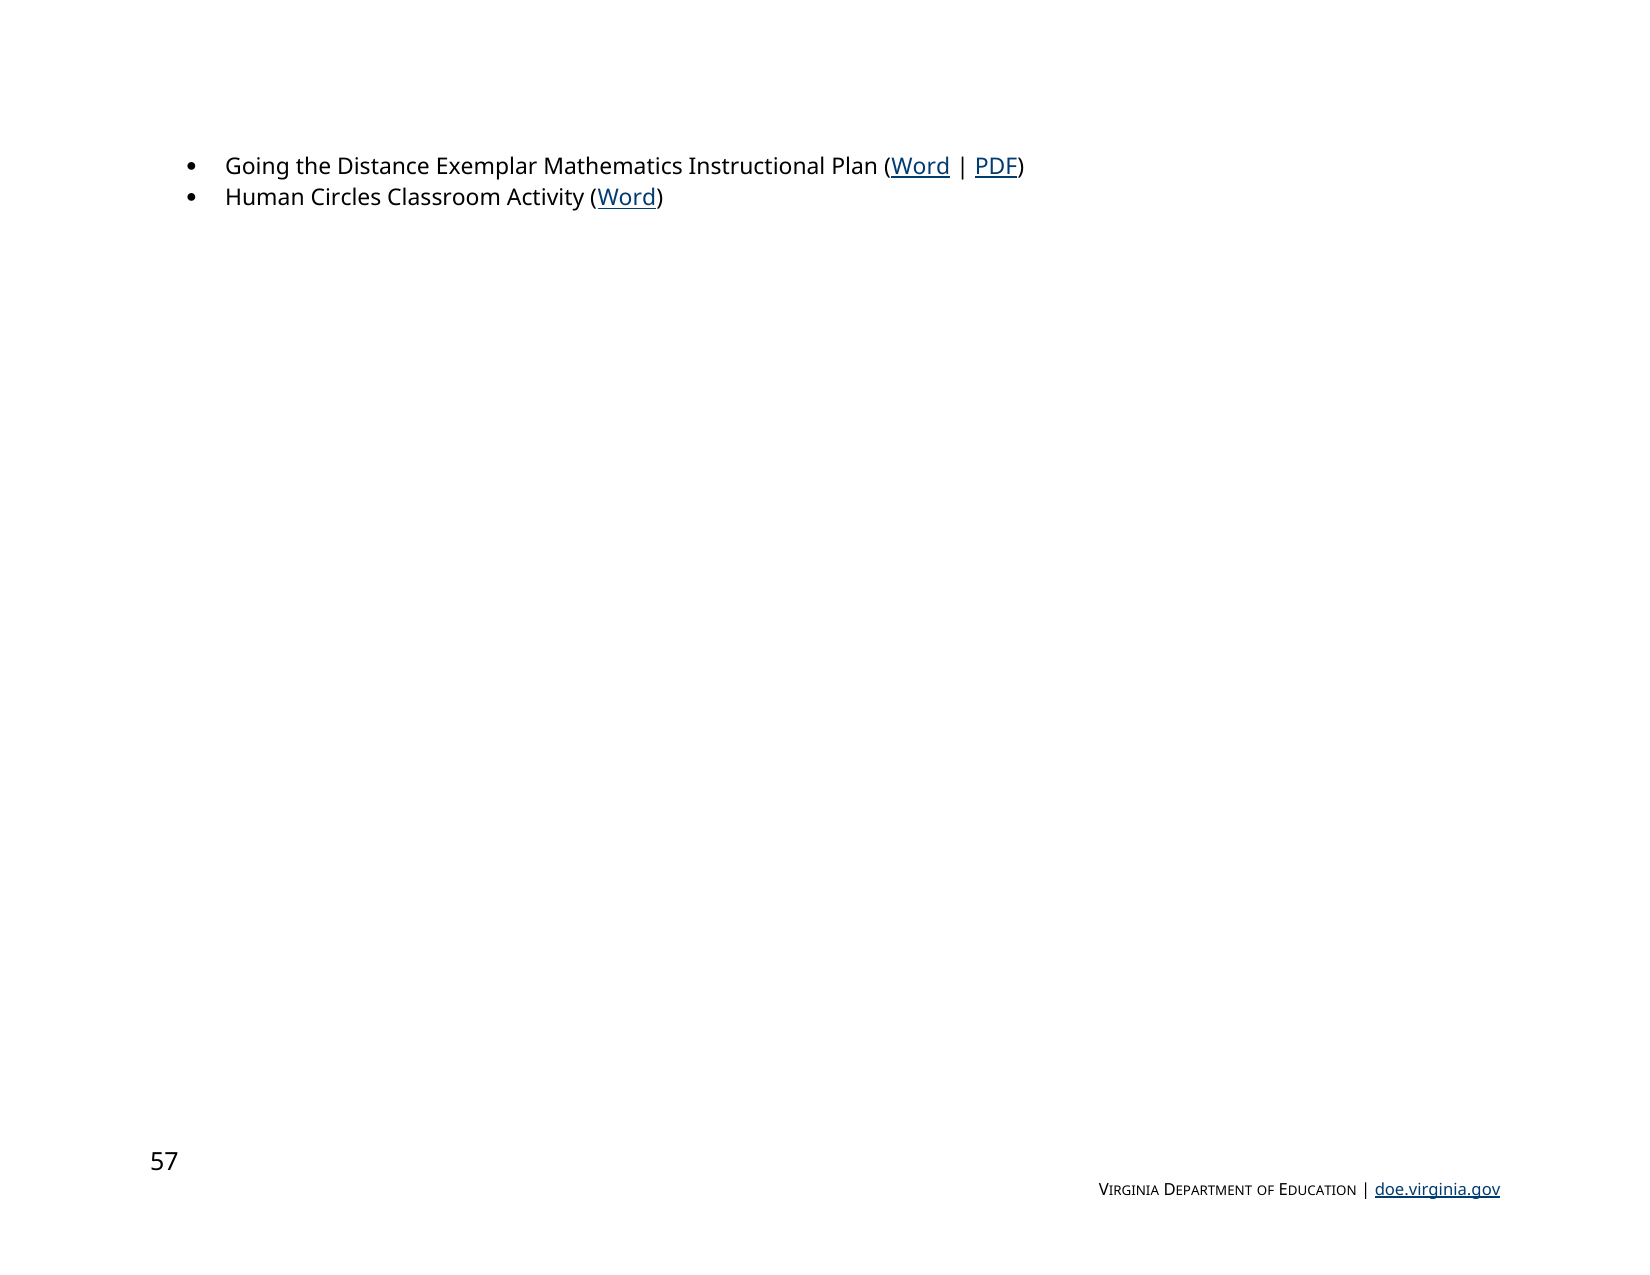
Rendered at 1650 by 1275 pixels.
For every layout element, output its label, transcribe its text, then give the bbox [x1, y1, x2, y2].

list Human Circles Classroom Activity (Word) [187, 181, 1500, 212]
list Going the Distance Exemplar Mathematics Instructional Plan (Word | PDF) [187, 150, 1500, 181]
